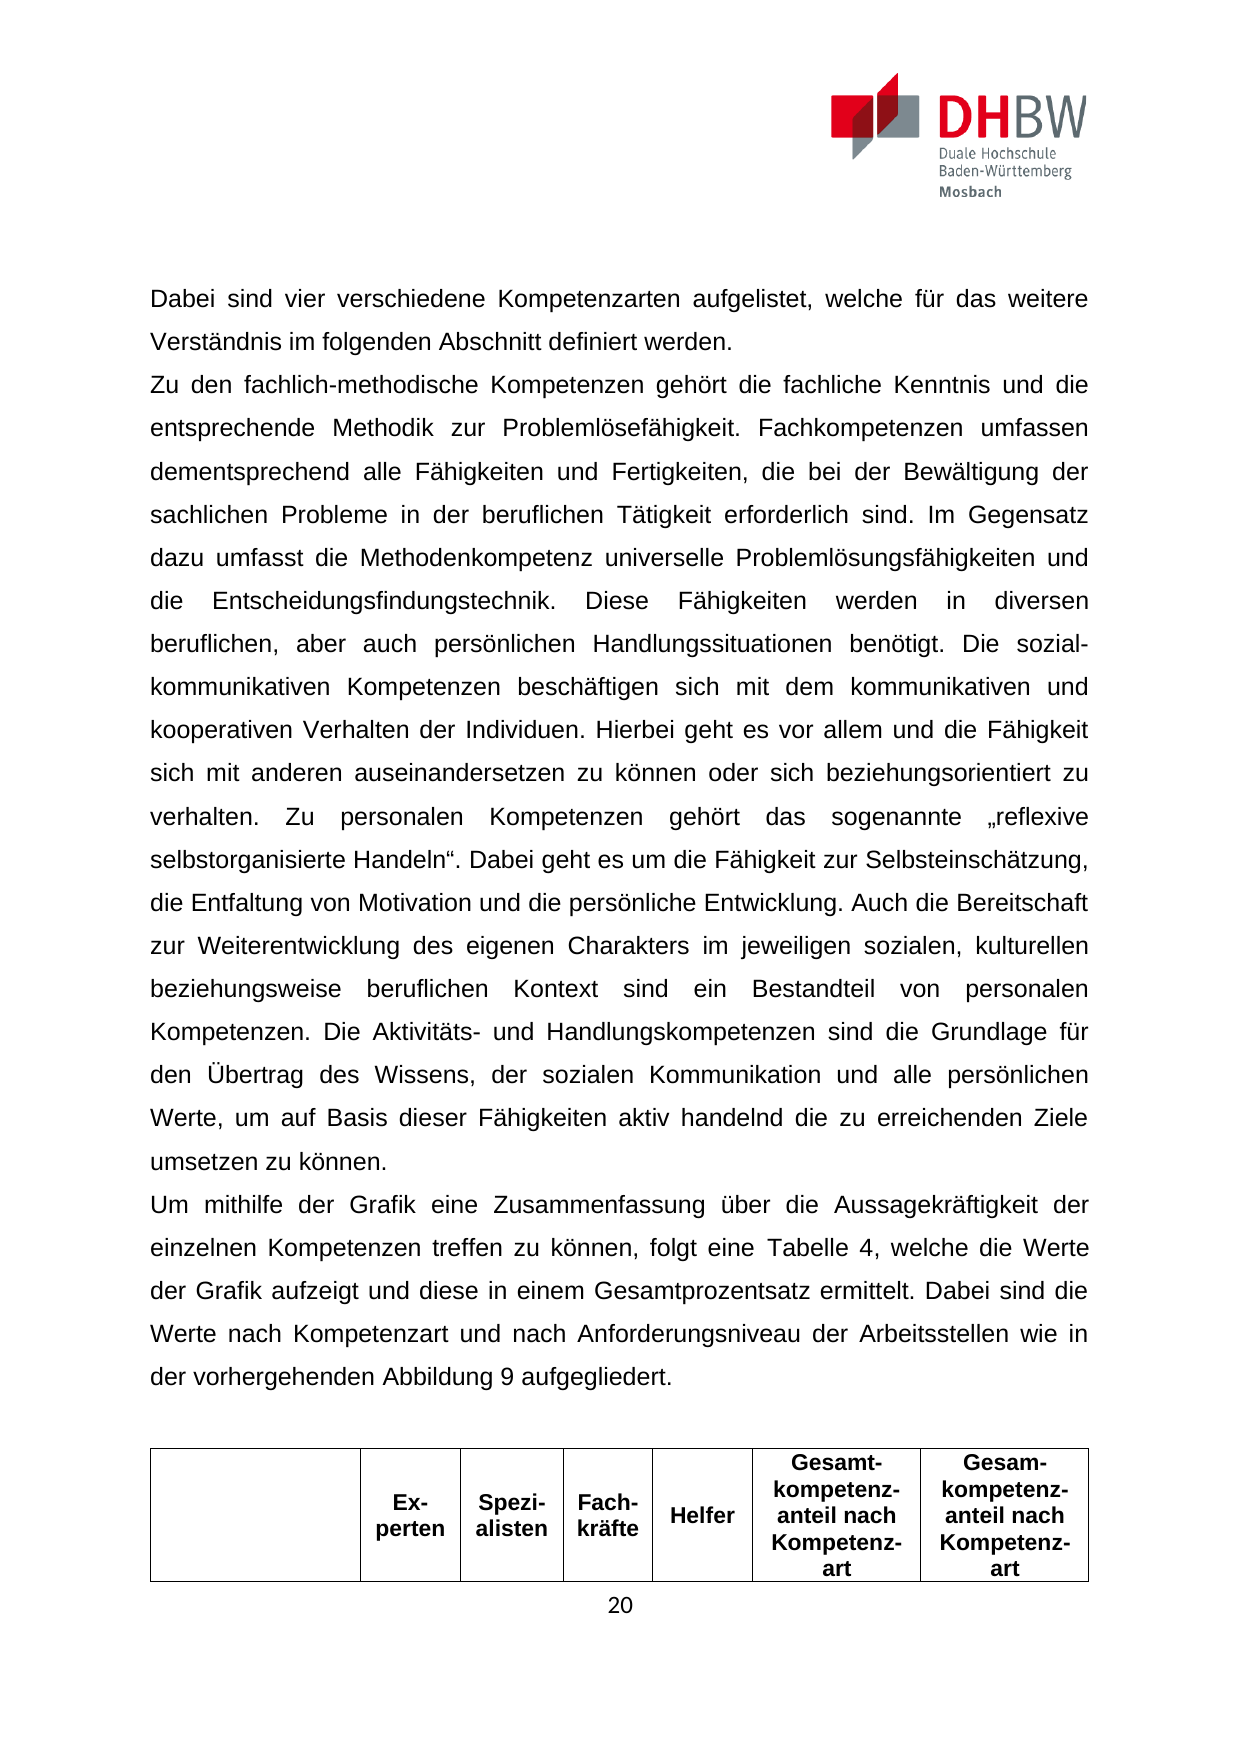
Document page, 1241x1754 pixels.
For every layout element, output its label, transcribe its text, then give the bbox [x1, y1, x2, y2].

table_header Gesamt-kompetenz-anteil nach Kompetenz-art [753, 1449, 920, 1581]
table_header Fach-kräfte [564, 1449, 652, 1581]
text Zu den fachlich-methodische Kompetenzen gehört die fachliche Kenntnis und die entsprechende Methodik zur Problemlösefähigkeit. Fachkompetenzen umfassen dementsprechend alle Fähigkeiten und Fertigkeiten, die bei der Bewältigung der sachlichen Probleme in der beruflichen Tätigkeit erforderlich sind. Im Gegensatz dazu umfasst die Methodenkompetenz universelle Problemlösungsfähigkeiten und die Entscheidungsfindungstechnik. Diese Fähigkeiten werden in diversen beruflichen, aber auch persönlichen Handlungssituationen benötigt. Die sozial-kommunikativen Kompetenzen beschäftigen sich mit dem kommunikativen und kooperativen Verhalten der Individuen. Hierbei geht es vor allem und die Fähigkeit sich mit anderen auseinandersetzen zu können oder sich beziehungsorientiert zu verhalten. Zu personalen Kompetenzen gehört das sogenannte „reflexive selbstorganisierte Handeln“. Dabei geht es um die Fähigkeit zur Selbsteinschätzung, die Entfaltung von Motivation und die persönliche Entwicklung. Auch die Bereitschaft zur Weiterentwicklung des eigenen Charakters im jeweiligen sozialen, kulturellen beziehungsweise beruflichen Kontext sind ein Bestandteil von personalen Kompetenzen. Die Aktivitäts- und Handlungskompetenzen sind die Grundlage für den Übertrag des Wissens, der sozialen Kommunikation und alle persönlichen Werte, um auf Basis dieser Fähigkeiten aktiv handelnd die zu erreichenden Ziele umsetzen zu können. [150, 370, 1090, 1175]
picture [831, 73, 1087, 197]
table_header Spezi-alisten [461, 1449, 563, 1581]
text Dabei sind vier verschiedene Kompetenzarten aufgelistet, welche für das weitere Verständnis im folgenden Abschnitt definiert werden. [150, 284, 1090, 356]
text Um mithilfe der Grafik eine Zusammenfassung über die Aussagekräftigkeit der einzelnen Kompetenzen treffen zu können, folgt eine Tabelle 4, welche die Werte der Grafik aufzeigt und diese in einem Gesamtprozentsatz ermittelt. Dabei sind die Werte nach Kompetenzart und nach Anforderungsniveau der Arbeitsstellen wie in der vorhergehenden Abbildung 9 aufgegliedert. [150, 1189, 1090, 1391]
table_header Ex-perten [361, 1449, 460, 1581]
table_header Gesam-kompetenz-anteil nach Kompetenz-art (in %) [921, 1449, 1088, 1581]
table_header 2 [151, 1449, 360, 1581]
table_header Helfer [653, 1449, 752, 1581]
